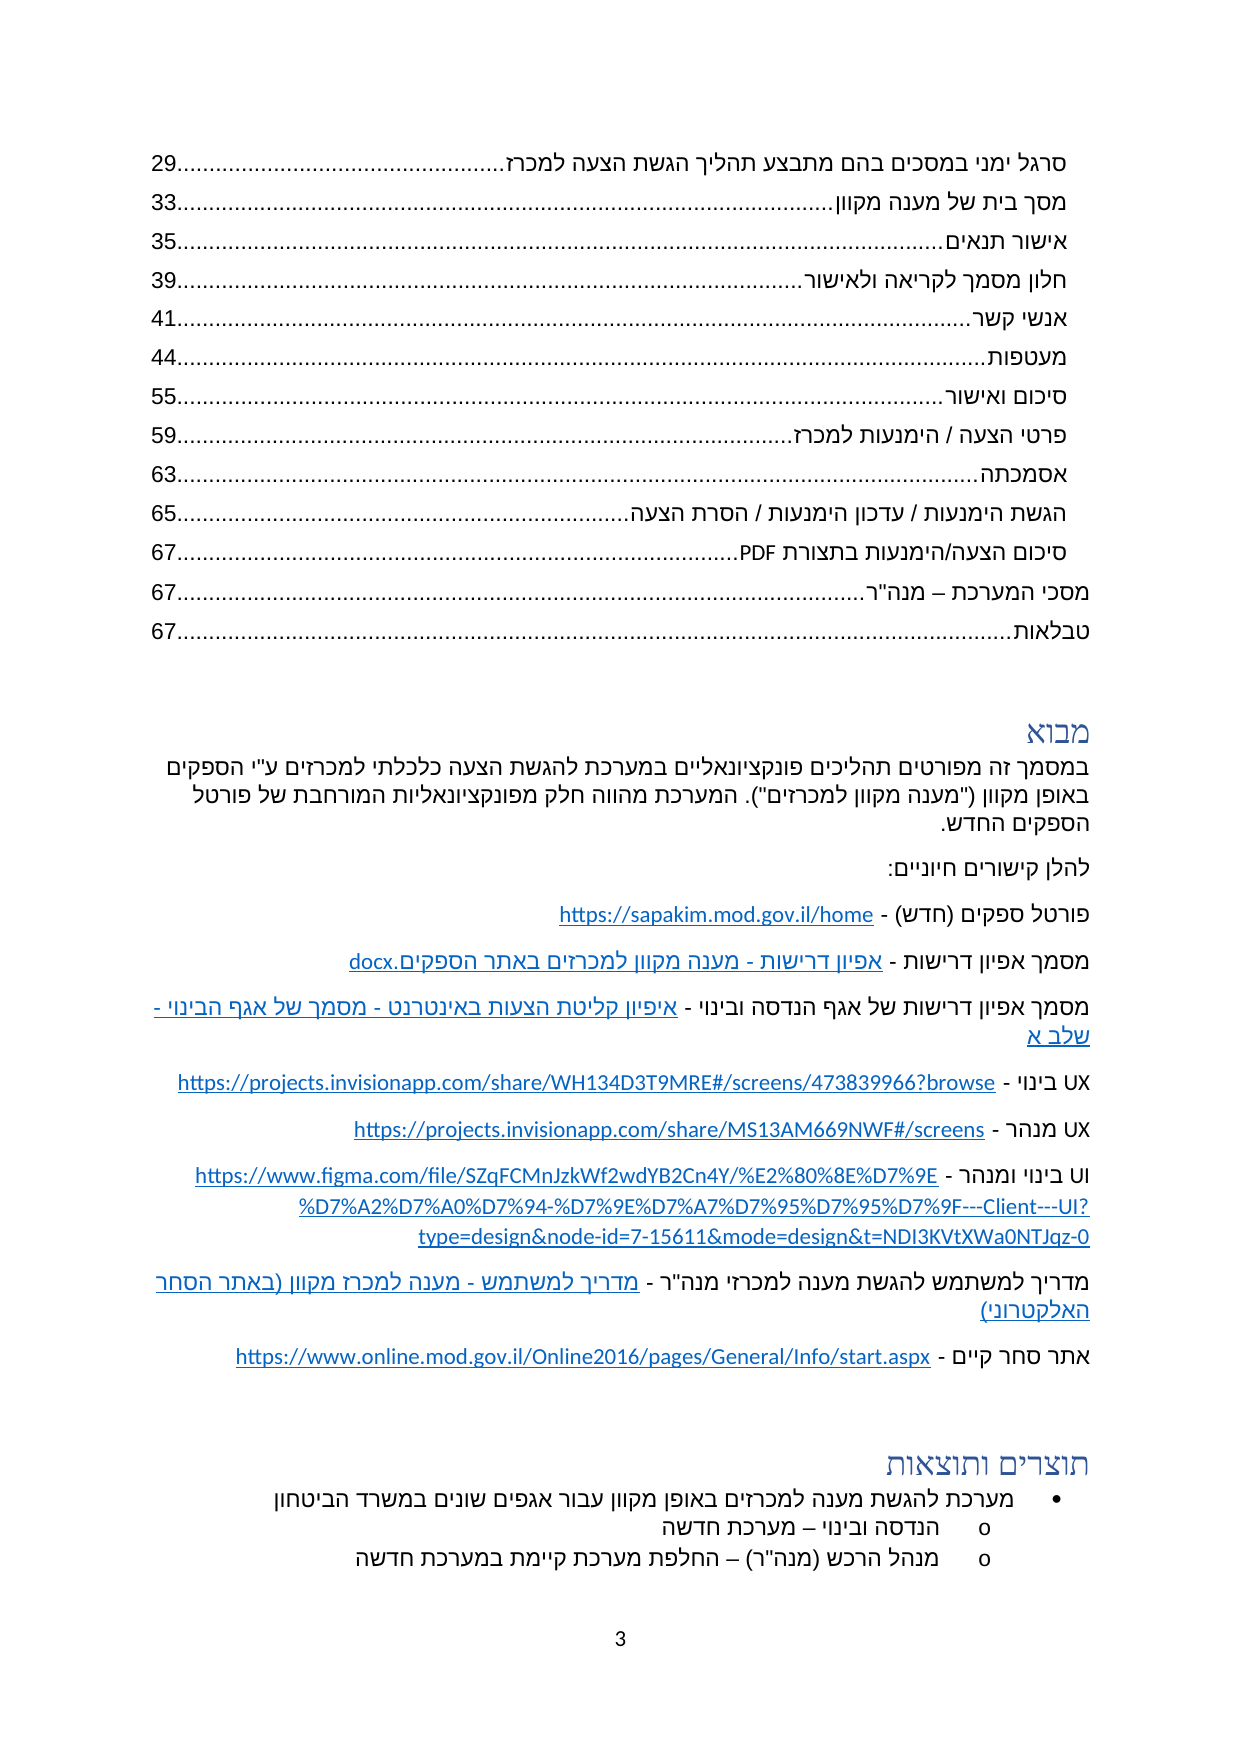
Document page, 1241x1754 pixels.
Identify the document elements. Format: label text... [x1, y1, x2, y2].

text להלן קישורים חיוניים: [150, 855, 1090, 882]
text UI בינוי ומנהר - https://www.figma.com/file/SZqFCMnJzkWf2wdYB2Cn4Y/%E2%80%8E%D7%9E%D7%A2%D7%A0%D7%94-%D7%9E%D7%A7%D7%95%D7%95%D7%9F---Client---UI?type=design&node-id=7-15611&mode=design&t=NDI3KVtXWa0NTJqz-0 [150, 1162, 1090, 1250]
subtitle מבוא [150, 712, 1090, 750]
text במסמך זה מפורטים תהליכים פונקציונאליים במערכת להגשת הצעה כלכלתי למכרזים ע"י הספקים באופן מקוון ("מענה מקוון למכרזים"). המערכת מהווה חלק מפונקציונאליות המורחבת של פורטל הספקים החדש. [150, 753, 1090, 837]
list מערכת להגשת מענה למכרזים באופן מקוון עבור אגפים שונים במשרד הביטחון [150, 1486, 1053, 1512]
text מדריך למשתמש להגשת מענה למכרזי מנה"ר - מדריך למשתמש - מענה למכרז מקוון (באתר הסחר האלקטרוני) [150, 1269, 1090, 1324]
text מסמך אפיון דרישות - אפיון דרישות - מענה מקוון למכרזים באתר הספקים.docx [150, 947, 1090, 975]
text UX בינוי - https://projects.invisionapp.com/share/WH134D3T9MRE#/screens/473839966?browse [150, 1068, 1090, 1096]
list הנדסה ובינוי – מערכת חדשה [150, 1514, 978, 1543]
text פורטל ספקים (חדש) - https://sapakim.mod.gov.il/home [150, 901, 1090, 928]
list מנהל הרכש (מנה"ר) – החלפת מערכת קיימת במערכת חדשה [150, 1545, 978, 1573]
subtitle תוצרים ותוצאות [150, 1444, 1090, 1483]
text מסמך אפיון דרישות של אגף הנדסה ובינוי - איפיון קליטת הצעות באינטרנט - מסמך של אגף הבינוי - שלב א [150, 994, 1090, 1049]
text UX מנהר - https://projects.invisionapp.com/share/MS13AM669NWF#/screens [150, 1115, 1090, 1143]
text אתר סחר קיים - https://www.online.mod.gov.il/Online2016/pages/General/Info/start.aspx [150, 1342, 1090, 1370]
